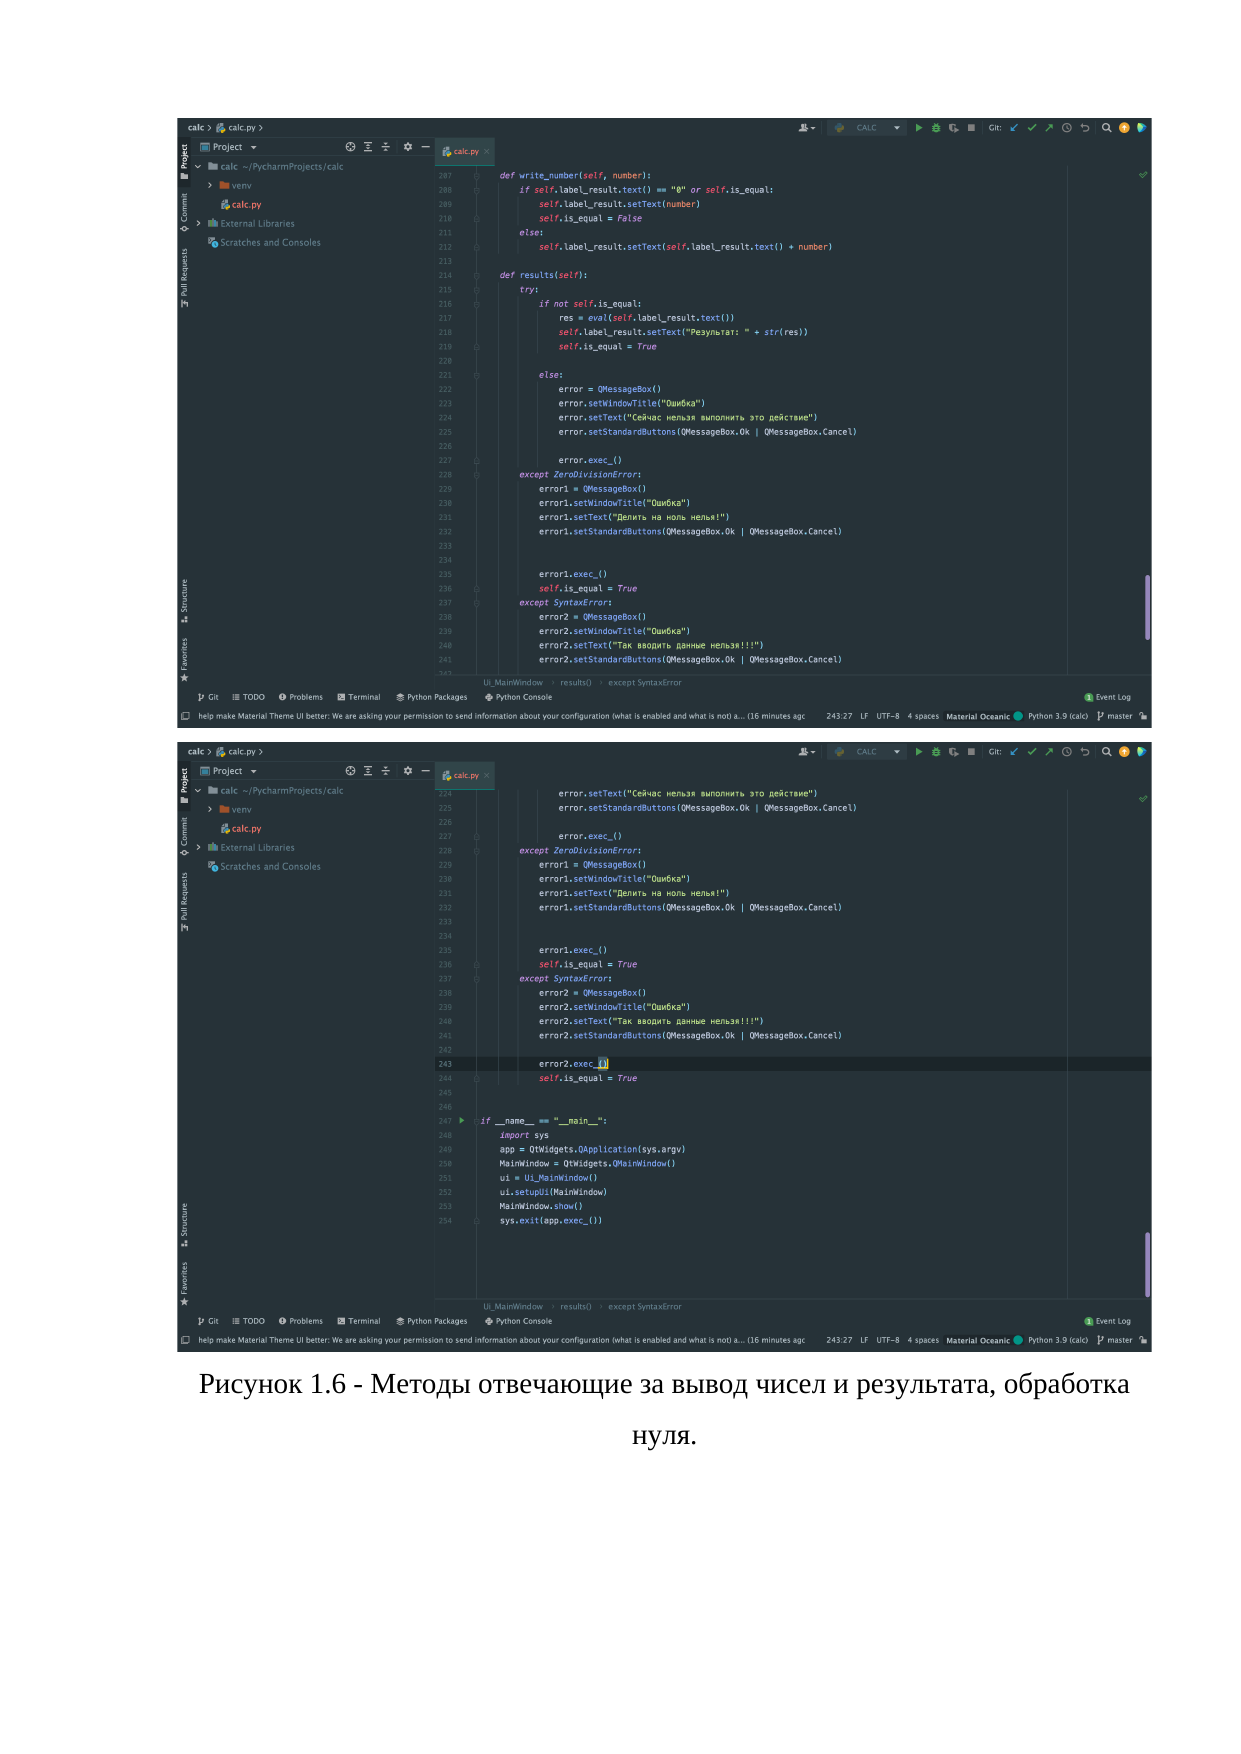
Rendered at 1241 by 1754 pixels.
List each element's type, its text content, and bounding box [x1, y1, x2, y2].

picture [177, 118, 1152, 728]
text Рисунок 1.6 - Методы отвечающие за вывод чисел и результата, обработка нуля. [177, 1367, 1152, 1451]
picture [177, 742, 1152, 1352]
